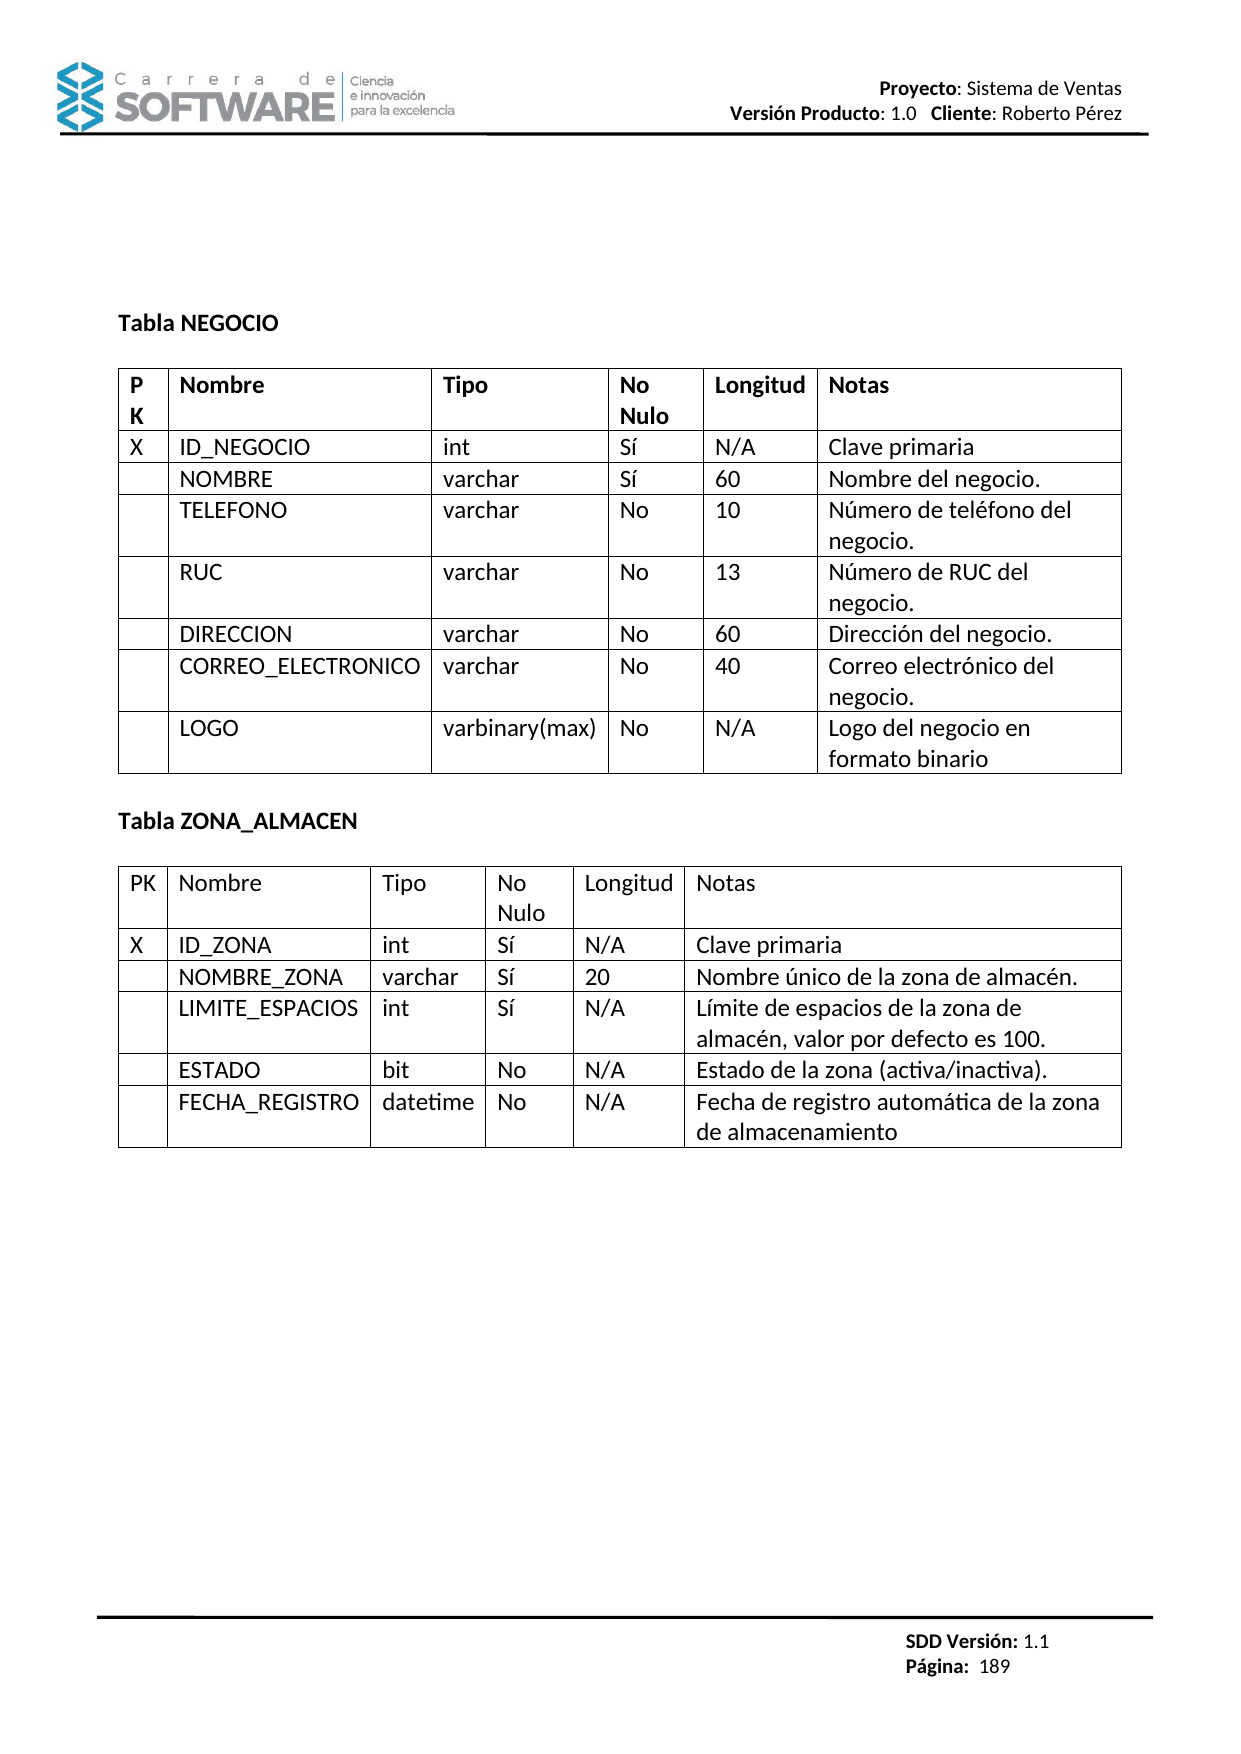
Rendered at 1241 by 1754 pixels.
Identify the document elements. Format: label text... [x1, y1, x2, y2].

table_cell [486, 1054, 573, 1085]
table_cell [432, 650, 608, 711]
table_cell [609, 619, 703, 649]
picture [46, 46, 461, 154]
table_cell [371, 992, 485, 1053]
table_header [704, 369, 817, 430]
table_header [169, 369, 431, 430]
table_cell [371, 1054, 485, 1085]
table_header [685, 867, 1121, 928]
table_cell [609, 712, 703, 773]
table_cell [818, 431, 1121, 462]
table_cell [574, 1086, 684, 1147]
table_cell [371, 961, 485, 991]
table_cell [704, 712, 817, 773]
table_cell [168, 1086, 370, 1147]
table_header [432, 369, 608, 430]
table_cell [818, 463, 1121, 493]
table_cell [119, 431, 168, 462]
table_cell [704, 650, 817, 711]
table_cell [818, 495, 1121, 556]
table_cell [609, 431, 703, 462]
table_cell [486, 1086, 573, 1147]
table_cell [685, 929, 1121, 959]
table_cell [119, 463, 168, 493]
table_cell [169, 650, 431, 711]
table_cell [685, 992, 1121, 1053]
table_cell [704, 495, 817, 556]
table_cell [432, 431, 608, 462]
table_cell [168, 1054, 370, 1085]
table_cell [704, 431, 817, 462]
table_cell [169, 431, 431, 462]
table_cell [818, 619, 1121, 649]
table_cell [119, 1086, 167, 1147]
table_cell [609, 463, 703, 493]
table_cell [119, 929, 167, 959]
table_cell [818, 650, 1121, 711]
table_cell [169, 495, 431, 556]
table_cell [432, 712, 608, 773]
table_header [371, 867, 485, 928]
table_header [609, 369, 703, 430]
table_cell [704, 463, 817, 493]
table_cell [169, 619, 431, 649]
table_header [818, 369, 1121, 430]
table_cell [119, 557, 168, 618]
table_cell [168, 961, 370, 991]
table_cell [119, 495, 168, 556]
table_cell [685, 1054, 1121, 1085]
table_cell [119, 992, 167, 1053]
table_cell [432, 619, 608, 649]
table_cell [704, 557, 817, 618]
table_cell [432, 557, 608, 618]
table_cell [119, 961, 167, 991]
text Tabla NEGOCIO [118, 307, 1122, 338]
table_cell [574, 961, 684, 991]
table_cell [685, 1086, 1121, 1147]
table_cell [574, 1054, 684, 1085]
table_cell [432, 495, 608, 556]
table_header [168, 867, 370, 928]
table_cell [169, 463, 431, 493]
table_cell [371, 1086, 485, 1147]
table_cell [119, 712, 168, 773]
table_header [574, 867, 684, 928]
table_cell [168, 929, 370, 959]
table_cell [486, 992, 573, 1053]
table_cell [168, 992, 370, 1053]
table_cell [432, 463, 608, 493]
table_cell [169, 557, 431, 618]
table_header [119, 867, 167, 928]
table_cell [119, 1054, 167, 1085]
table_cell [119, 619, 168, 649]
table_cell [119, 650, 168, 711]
text Tabla ZONA_ALMACEN [118, 805, 1122, 835]
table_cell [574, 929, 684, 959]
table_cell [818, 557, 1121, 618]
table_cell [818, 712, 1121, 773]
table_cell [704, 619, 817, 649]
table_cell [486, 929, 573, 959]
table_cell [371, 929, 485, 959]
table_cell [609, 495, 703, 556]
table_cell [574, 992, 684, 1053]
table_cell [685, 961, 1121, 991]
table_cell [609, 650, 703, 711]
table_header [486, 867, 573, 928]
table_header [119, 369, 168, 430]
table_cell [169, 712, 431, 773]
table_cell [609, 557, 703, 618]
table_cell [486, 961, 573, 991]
